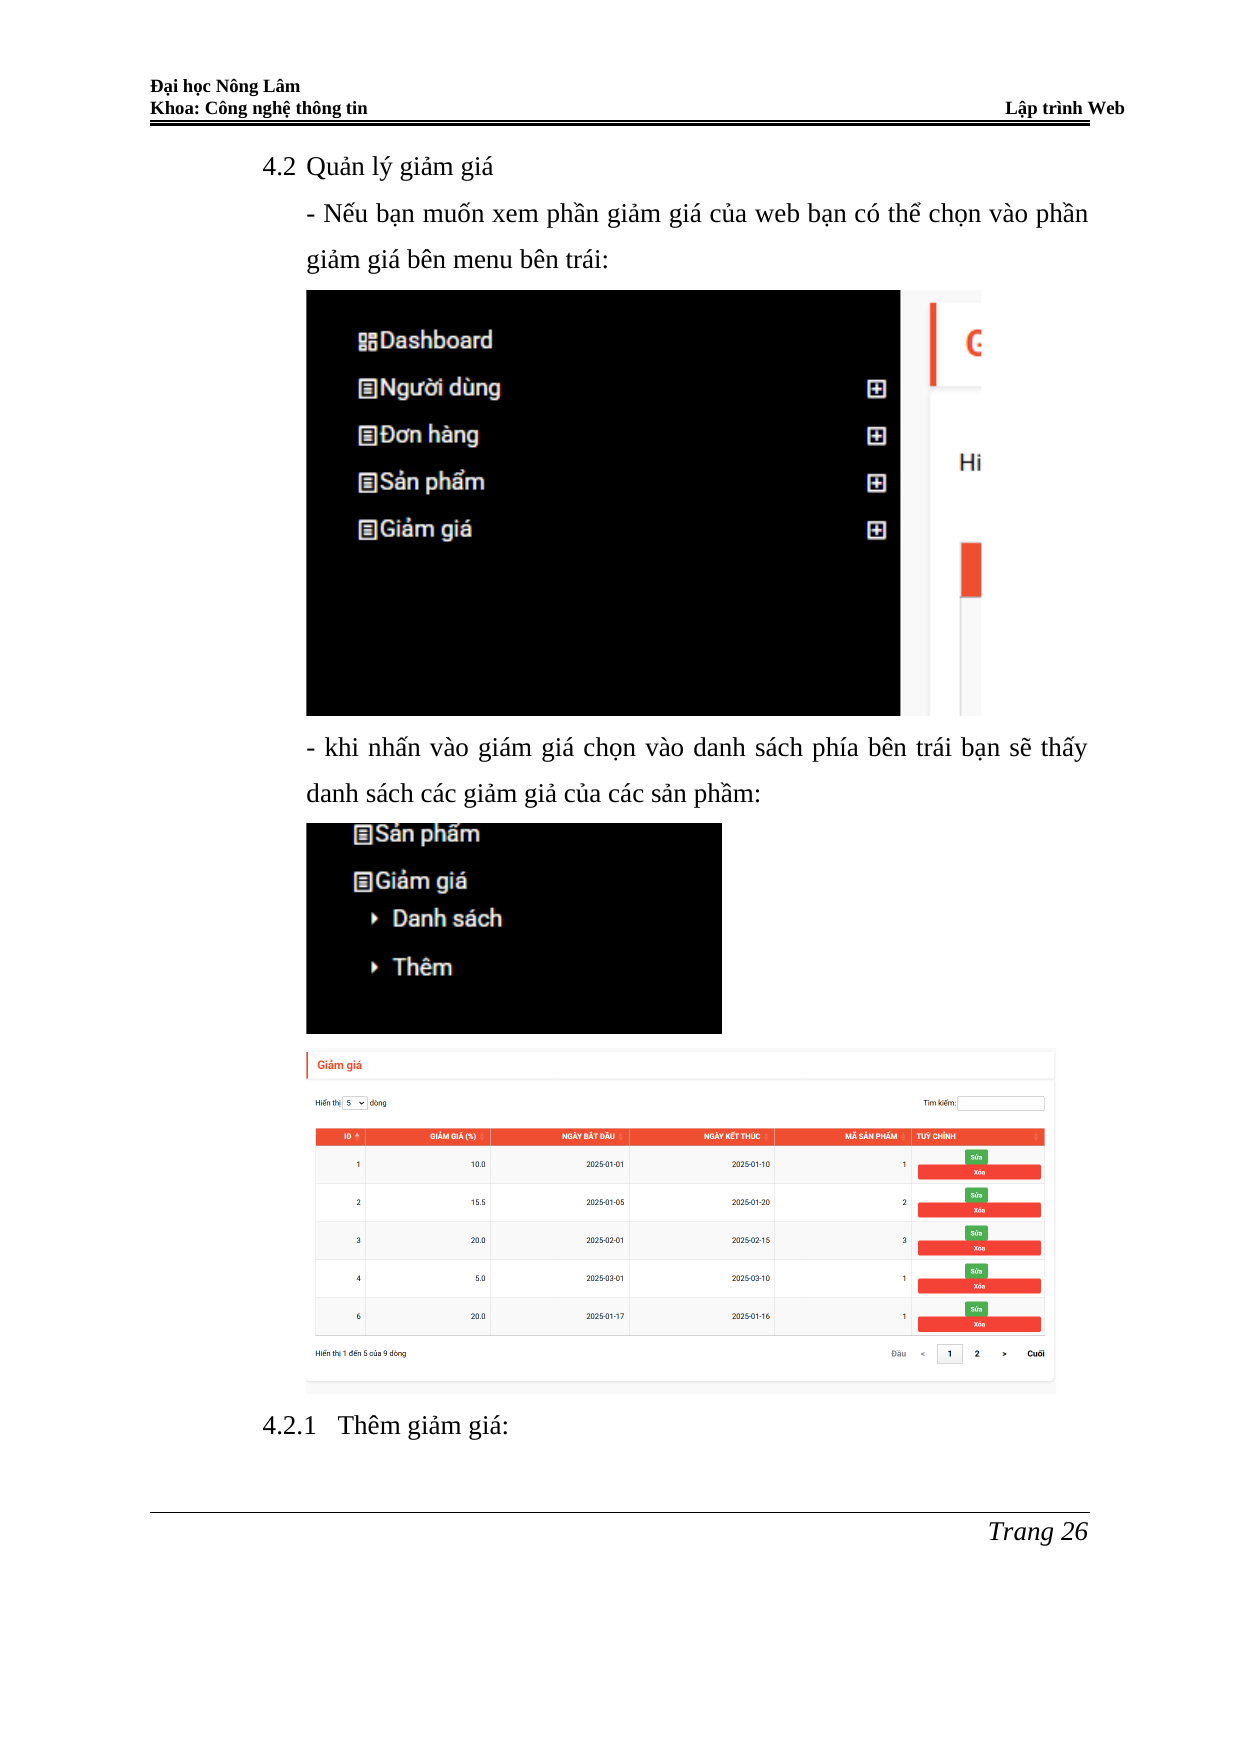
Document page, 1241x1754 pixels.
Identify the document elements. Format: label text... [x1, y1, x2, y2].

list - khi nhấn vào giám giá chọn vào danh sách phía bên trái bạn sẽ thấy danh sách các giảm giả của các sản phầm: [306, 731, 1090, 808]
list Thêm giảm giá: [262, 1409, 1090, 1440]
list - Nếu bạn muốn xem phần giảm giá của web bạn có thể chọn vào phần giảm giá bên menu bên trái: [306, 197, 1090, 274]
picture [306, 823, 722, 1034]
picture [306, 290, 982, 716]
list Quản lý giảm giá [262, 150, 1090, 181]
picture [306, 1048, 1057, 1394]
